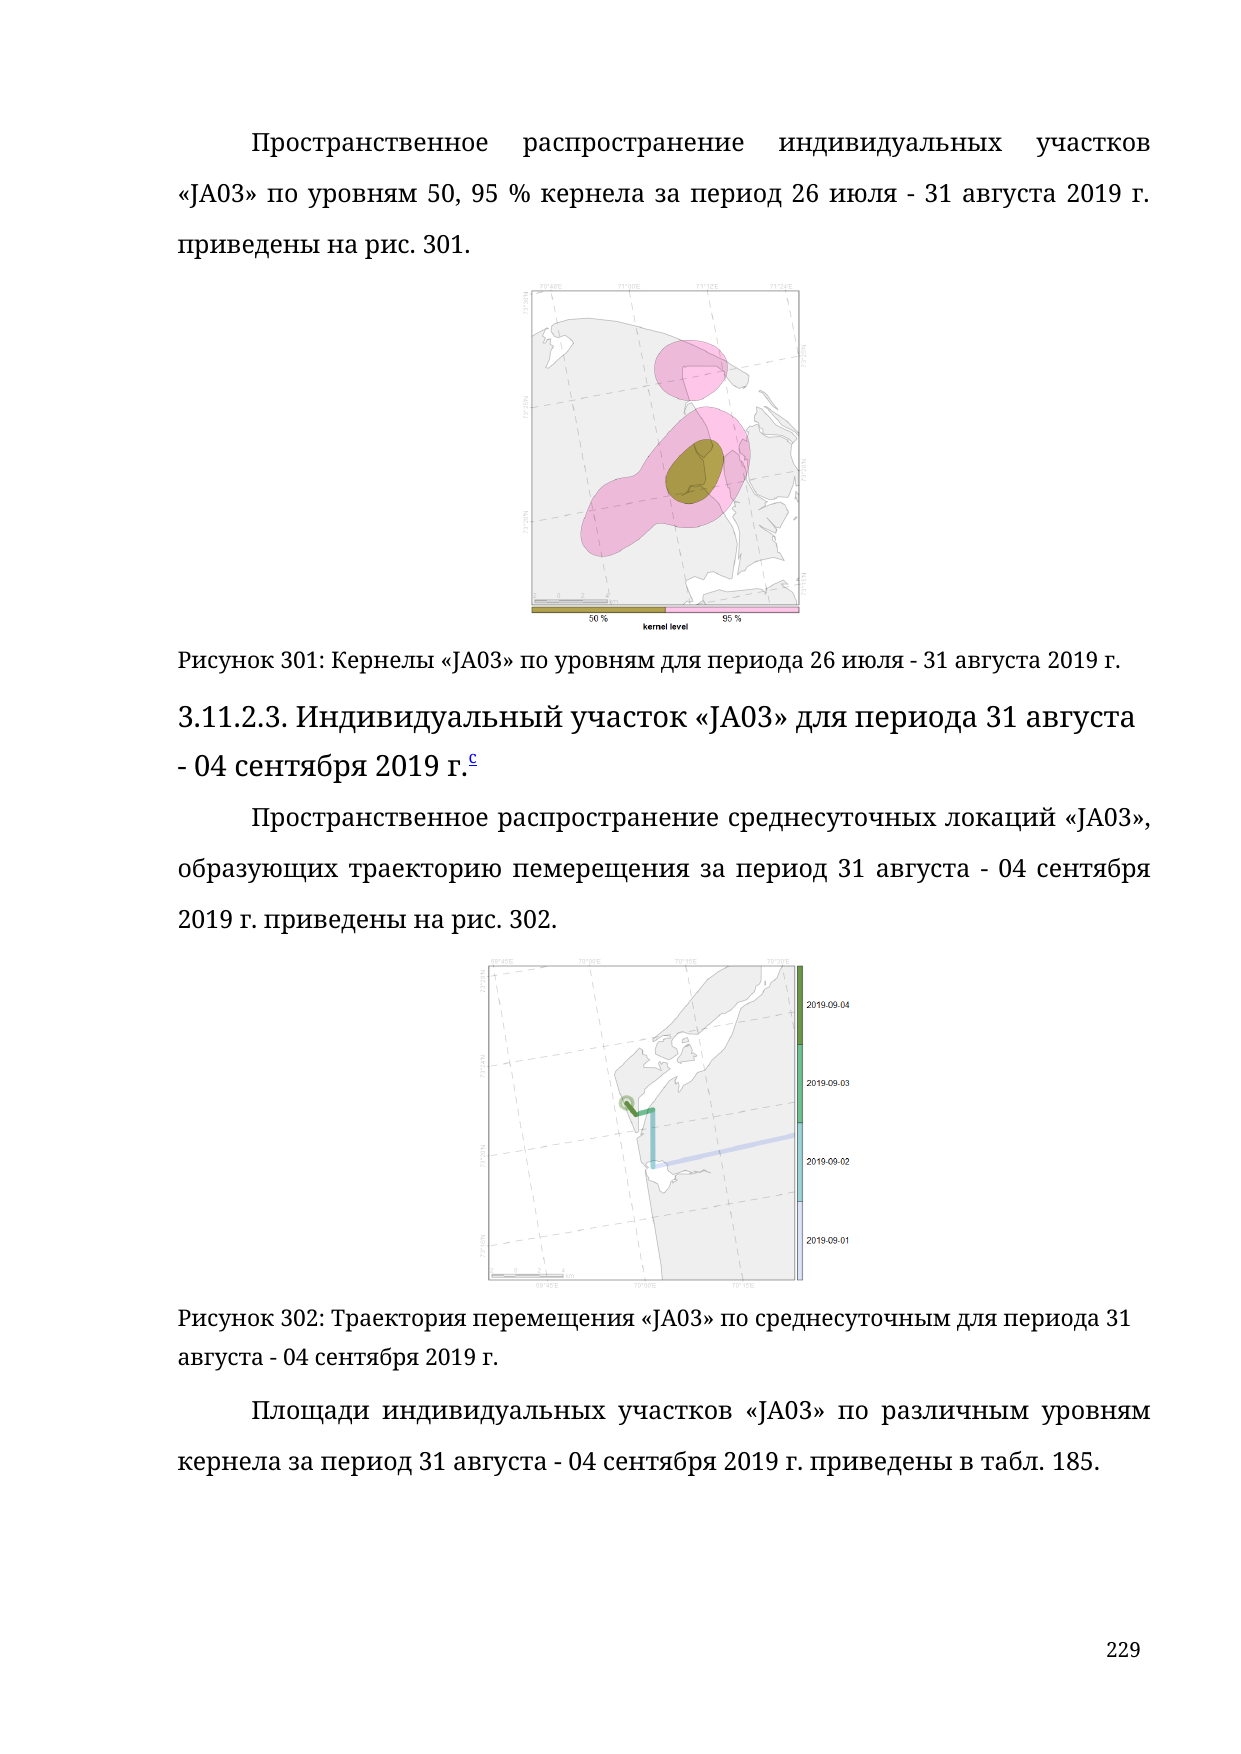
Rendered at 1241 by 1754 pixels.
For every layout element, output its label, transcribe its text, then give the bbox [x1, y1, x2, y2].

text Площади индивидуальных участков «JA03» по различным уровням кернела за период 31 августа - 04 сентября 2019 г. приведены в табл. 185. [177, 1393, 1152, 1478]
picture [477, 956, 852, 1290]
text Пространственное распространение индивидуальных участков «JA03» по уровням 50, 95 % кернела за период 26 июля - 31 августа 2019 г. приведены на рис. 301. [177, 124, 1152, 261]
text Пространственное распространение среднесуточных локаций «JA03», образующих траекторию пемерещения за период 31 августа - 04 сентября 2019 г. приведены на рис. 302. [177, 799, 1152, 936]
picture [520, 281, 809, 632]
subtitle Индивидуальный участок «JA03» для периода 31 августа - 04 сентября 2019 г.c [177, 696, 1152, 785]
text Рисунок 301: Кернелы «JA03» по уровням для периода 26 июля - 31 августа 2019 г. [177, 644, 1152, 676]
text Рисунок 302: Траектория перемещения «JA03» по среднесуточным для периода 31 августа - 04 сентября 2019 г. [177, 1302, 1152, 1372]
